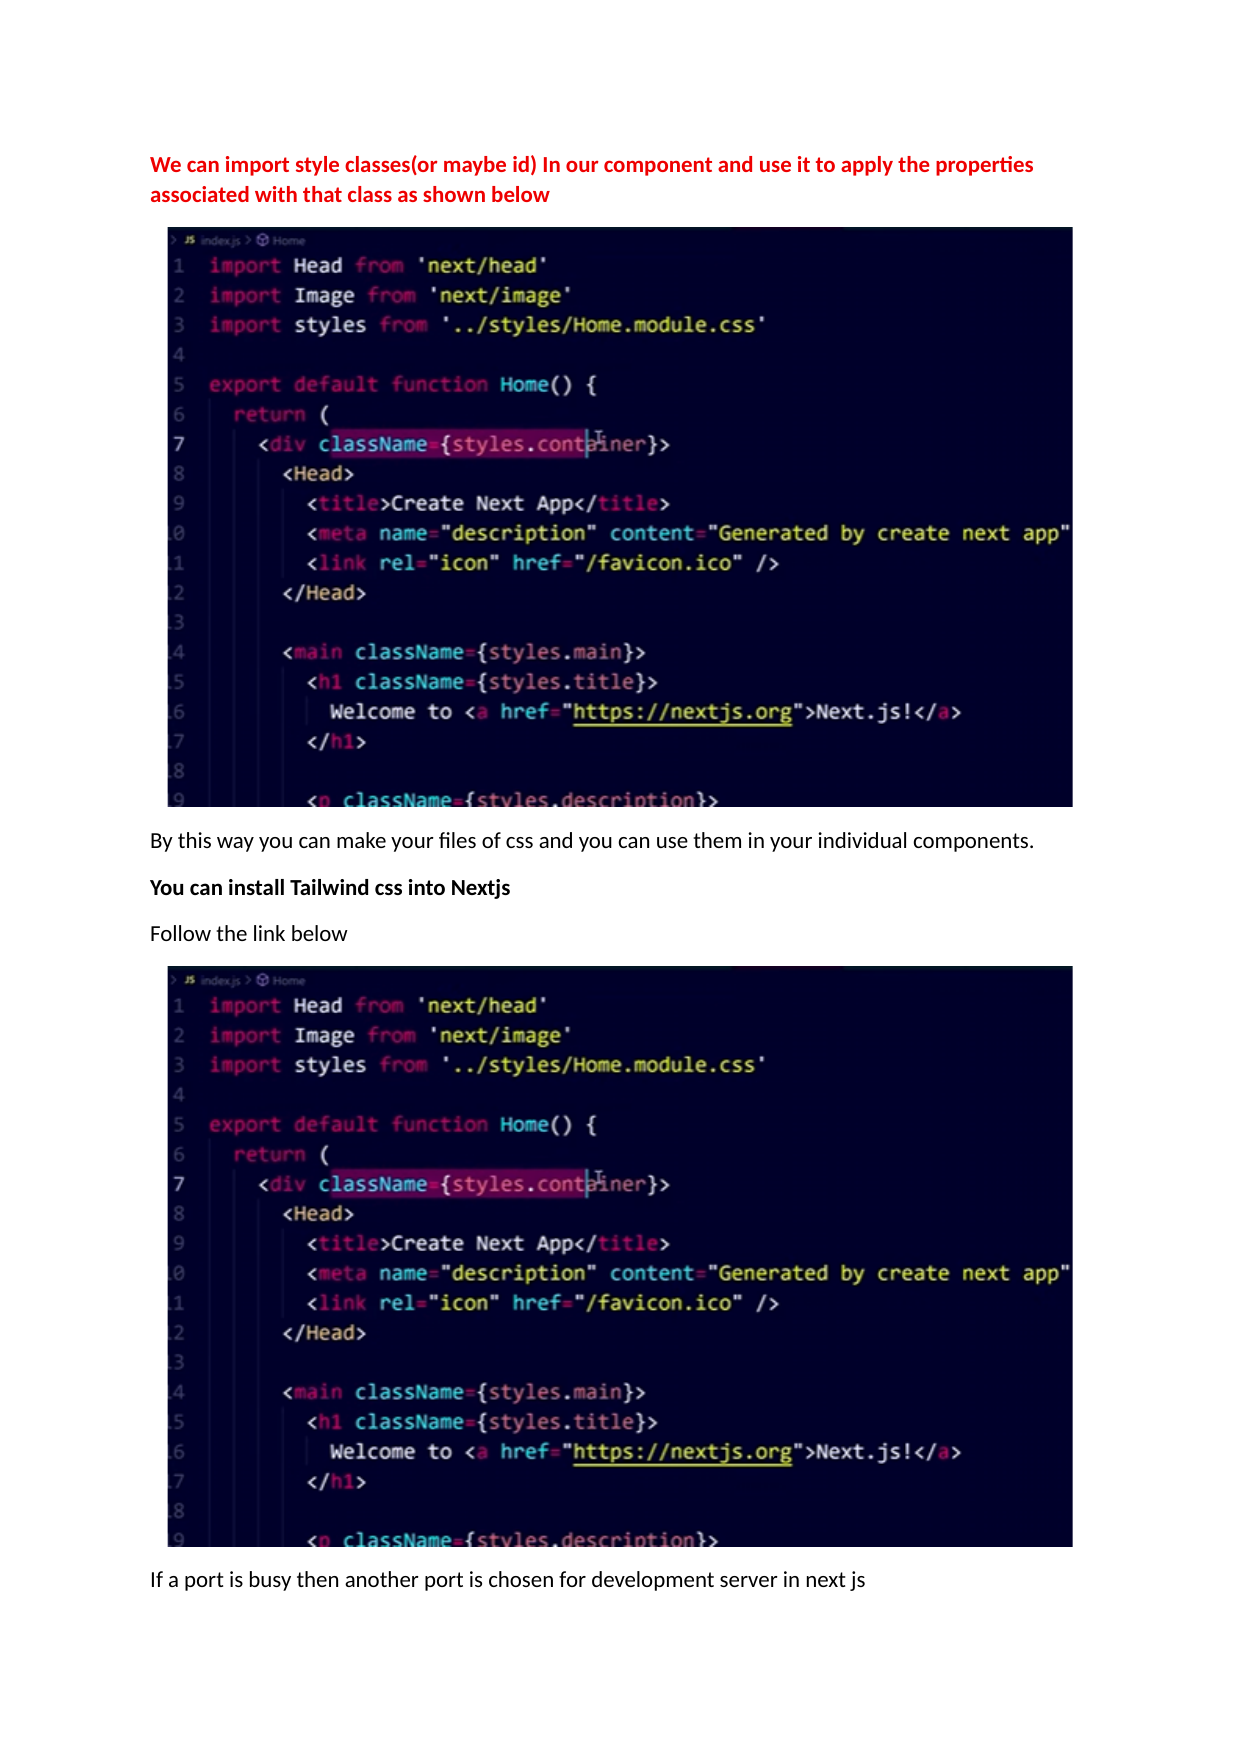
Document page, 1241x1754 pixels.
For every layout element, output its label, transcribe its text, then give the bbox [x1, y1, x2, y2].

picture [167, 966, 1073, 1547]
text If a port is busy then another port is chosen for development server in next js [150, 1565, 1090, 1593]
text Follow the link below [150, 919, 1090, 947]
picture [167, 227, 1073, 807]
text You can install Tailwind css into Nextjs [150, 873, 1090, 901]
text By this way you can make your files of css and you can use them in your individual components. [150, 826, 1090, 854]
text We can import style classes(or maybe id) In our component and use it to apply the properties associated with that class as shown below [150, 150, 1090, 208]
